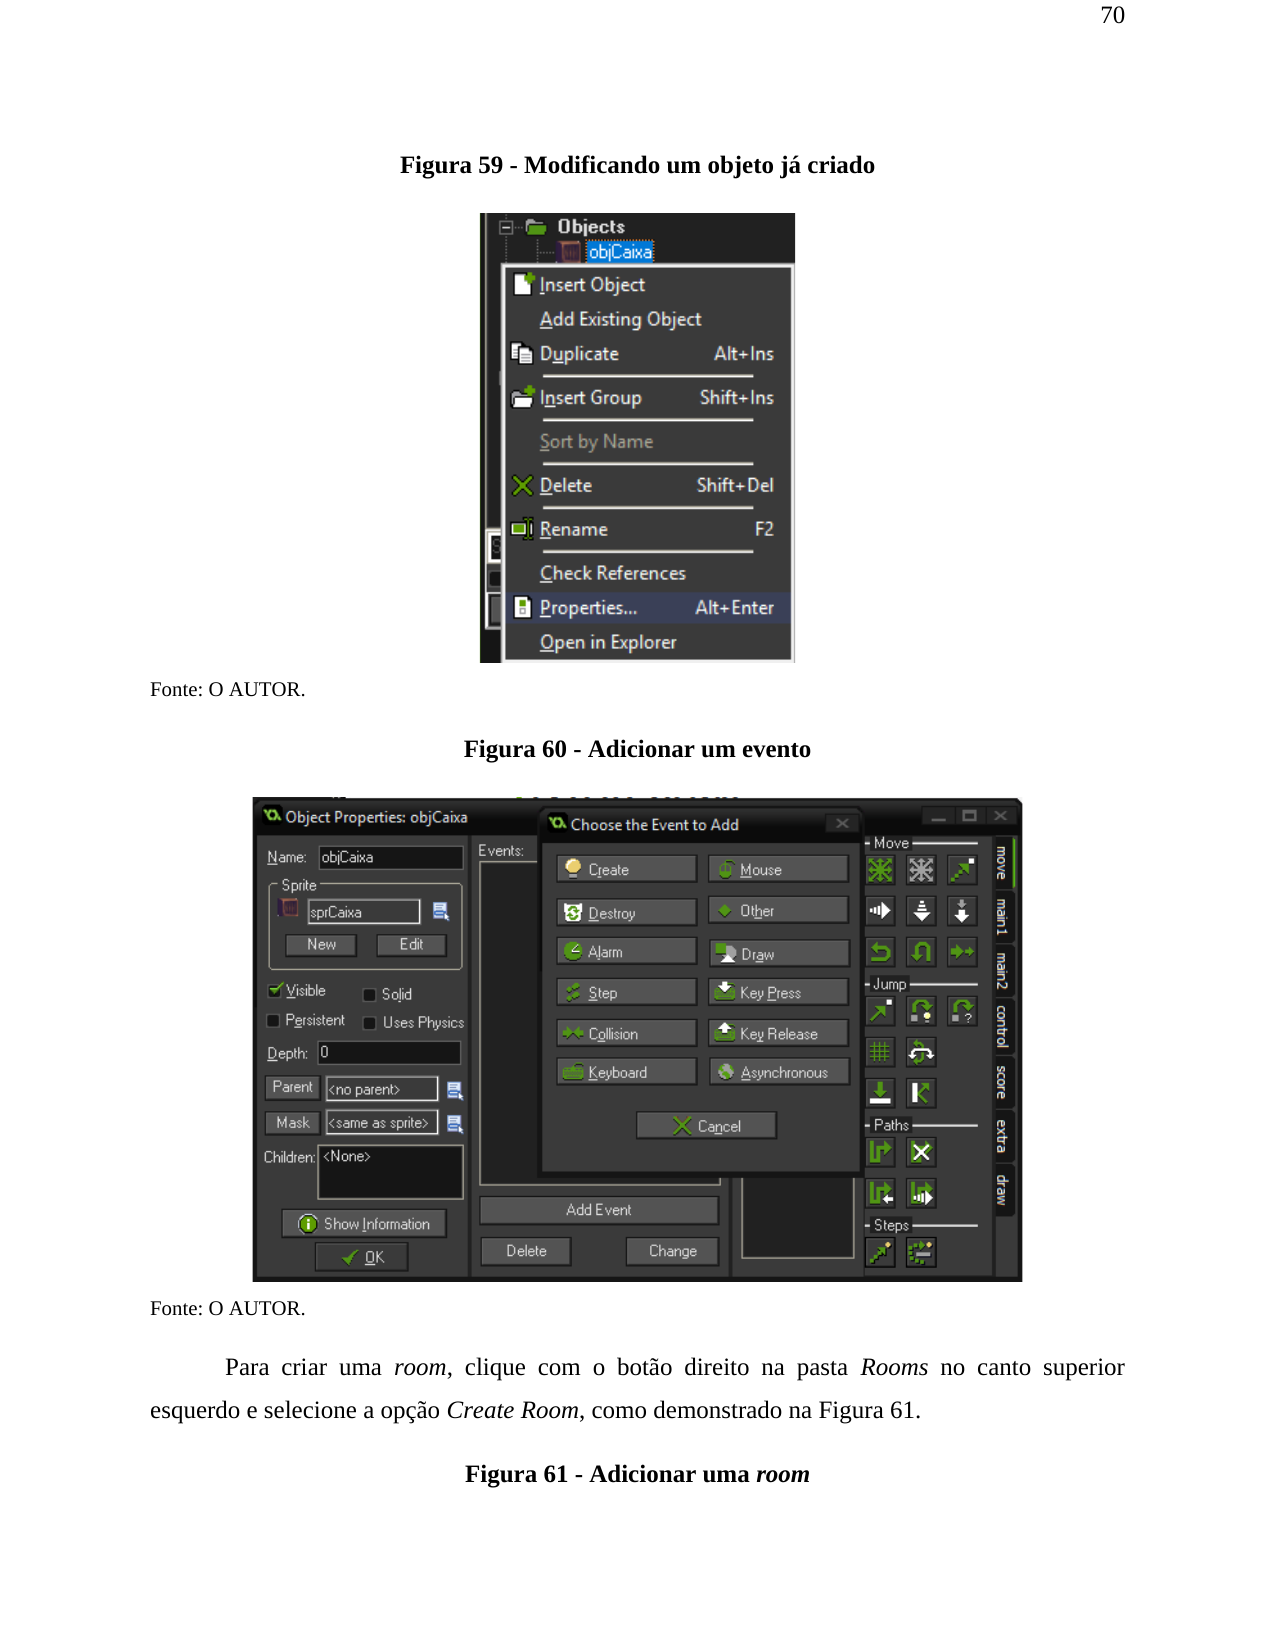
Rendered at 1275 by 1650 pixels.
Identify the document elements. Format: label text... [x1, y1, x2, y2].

text Figura 61 - Adicionar uma room [150, 1459, 1125, 1488]
text Fonte: O AUTOR. [150, 1296, 1125, 1320]
text Fonte: O AUTOR. [150, 677, 1125, 701]
text Figura 59 - Modificando um objeto já criado [150, 150, 1125, 179]
picture [479, 213, 796, 663]
text Figura 60 - Adicionar um evento [150, 734, 1125, 762]
picture [252, 797, 1023, 1282]
text Para criar uma room, clique com o botão direito na pasta Rooms no canto superior esquerdo e selecione a opção Create Room, como demonstrado na Figura 61. [150, 1352, 1125, 1424]
